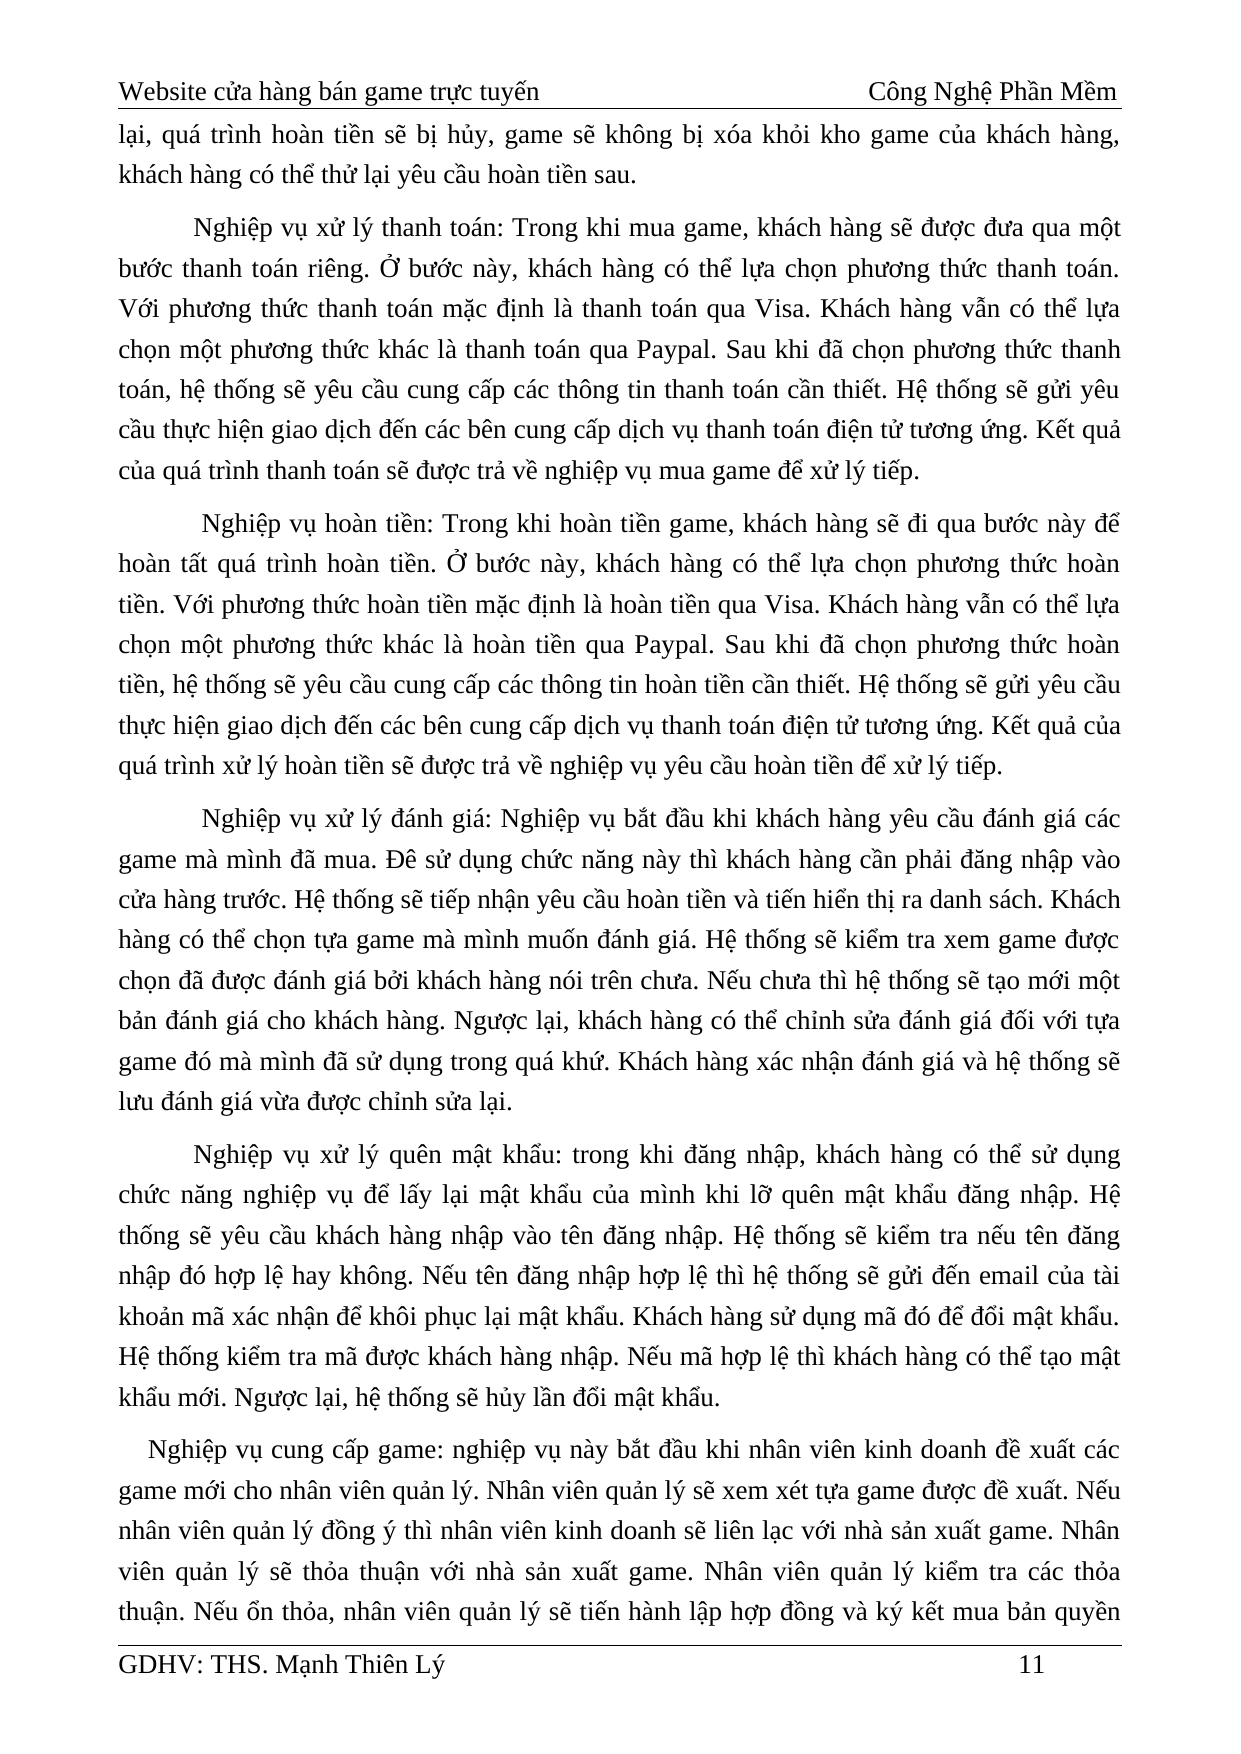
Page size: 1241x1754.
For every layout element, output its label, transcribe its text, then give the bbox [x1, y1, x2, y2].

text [118, 1433, 1122, 1626]
text Nghiệp vụ xử lý đánh giá: Nghiệp vụ bắt đầu khi khách hàng yêu cầu đánh giá các game mà mình đã mua. Đê sử dụng chức năng này thì khách hàng cần phải đăng nhập vào cửa hàng trước. Hệ thống sẽ tiếp nhận yêu cầu hoàn tiền và tiến hiển thị ra danh sách. Khách hàng có thể chọn tựa game mà mình muốn đánh giá. Hệ thống sẽ kiểm tra xem game được chọn đã được đánh giá bởi khách hàng nói trên chưa. Nếu chưa thì hệ thống sẽ tạo mới một bản đánh giá cho khách hàng. Ngược lại, khách hàng có thể chỉnh sửa đánh giá đối với tựa game đó mà mình đã sử dụng trong quá khứ. Khách hàng xác nhận đánh giá và hệ thống sẽ lưu đánh giá vừa được chỉnh sửa lại. [118, 802, 1122, 1116]
text Nghiệp vụ xử lý thanh toán: Trong khi mua game, khách hàng sẽ được đưa qua một bước thanh toán riêng. Ở bước này, khách hàng có thể lựa chọn phương thức thanh toán. Với phương thức thanh toán mặc định là thanh toán qua Visa. Khách hàng vẫn có thể lựa chọn một phương thức khác là thanh toán qua Paypal. Sau khi đã chọn phương thức thanh toán, hệ thống sẽ yêu cầu cung cấp các thông tin thanh toán cần thiết. Hệ thống sẽ gửi yêu cầu thực hiện giao dịch đến các bên cung cấp dịch vụ thanh toán điện tử tương ứng. Kết quả của quá trình thanh toán sẽ được trả về nghiệp vụ mua game để xử lý tiếp. [118, 211, 1122, 485]
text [118, 118, 1122, 190]
text Nghiệp vụ hoàn tiền: Trong khi hoàn tiền game, khách hàng sẽ đi qua bước này để hoàn tất quá trình hoàn tiền. Ở bước này, khách hàng có thể lựa chọn phương thức hoàn tiền. Với phương thức hoàn tiền mặc định là hoàn tiền qua Visa. Khách hàng vẫn có thể lựa chọn một phương thức khác là hoàn tiền qua Paypal. Sau khi đã chọn phương thức hoàn tiền, hệ thống sẽ yêu cầu cung cấp các thông tin hoàn tiền cần thiết. Hệ thống sẽ gửi yêu cầu thực hiện giao dịch đến các bên cung cấp dịch vụ thanh toán điện tử tương ứng. Kết quả của quá trình xử lý hoàn tiền sẽ được trả về nghiệp vụ yêu cầu hoàn tiền để xử lý tiếp. [118, 507, 1122, 781]
text Nghiệp vụ xử lý quên mật khẩu: trong khi đăng nhập, khách hàng có thể sử dụng chức năng nghiệp vụ để lấy lại mật khẩu của mình khi lỡ quên mật khẩu đăng nhập. Hệ thống sẽ yêu cầu khách hàng nhập vào tên đăng nhập. Hệ thống sẽ kiểm tra nếu tên đăng nhập đó hợp lệ hay không. Nếu tên đăng nhập hợp lệ thì hệ thống sẽ gửi đến email của tài khoản mã xác nhận để khôi phục lại mật khẩu. Khách hàng sử dụng mã đó để đổi mật khẩu. Hệ thống kiểm tra mã được khách hàng nhập. Nếu mã hợp lệ thì khách hàng có thể tạo mật khẩu mới. Ngược lại, hệ thống sẽ hủy lần đổi mật khẩu. [118, 1138, 1122, 1412]
